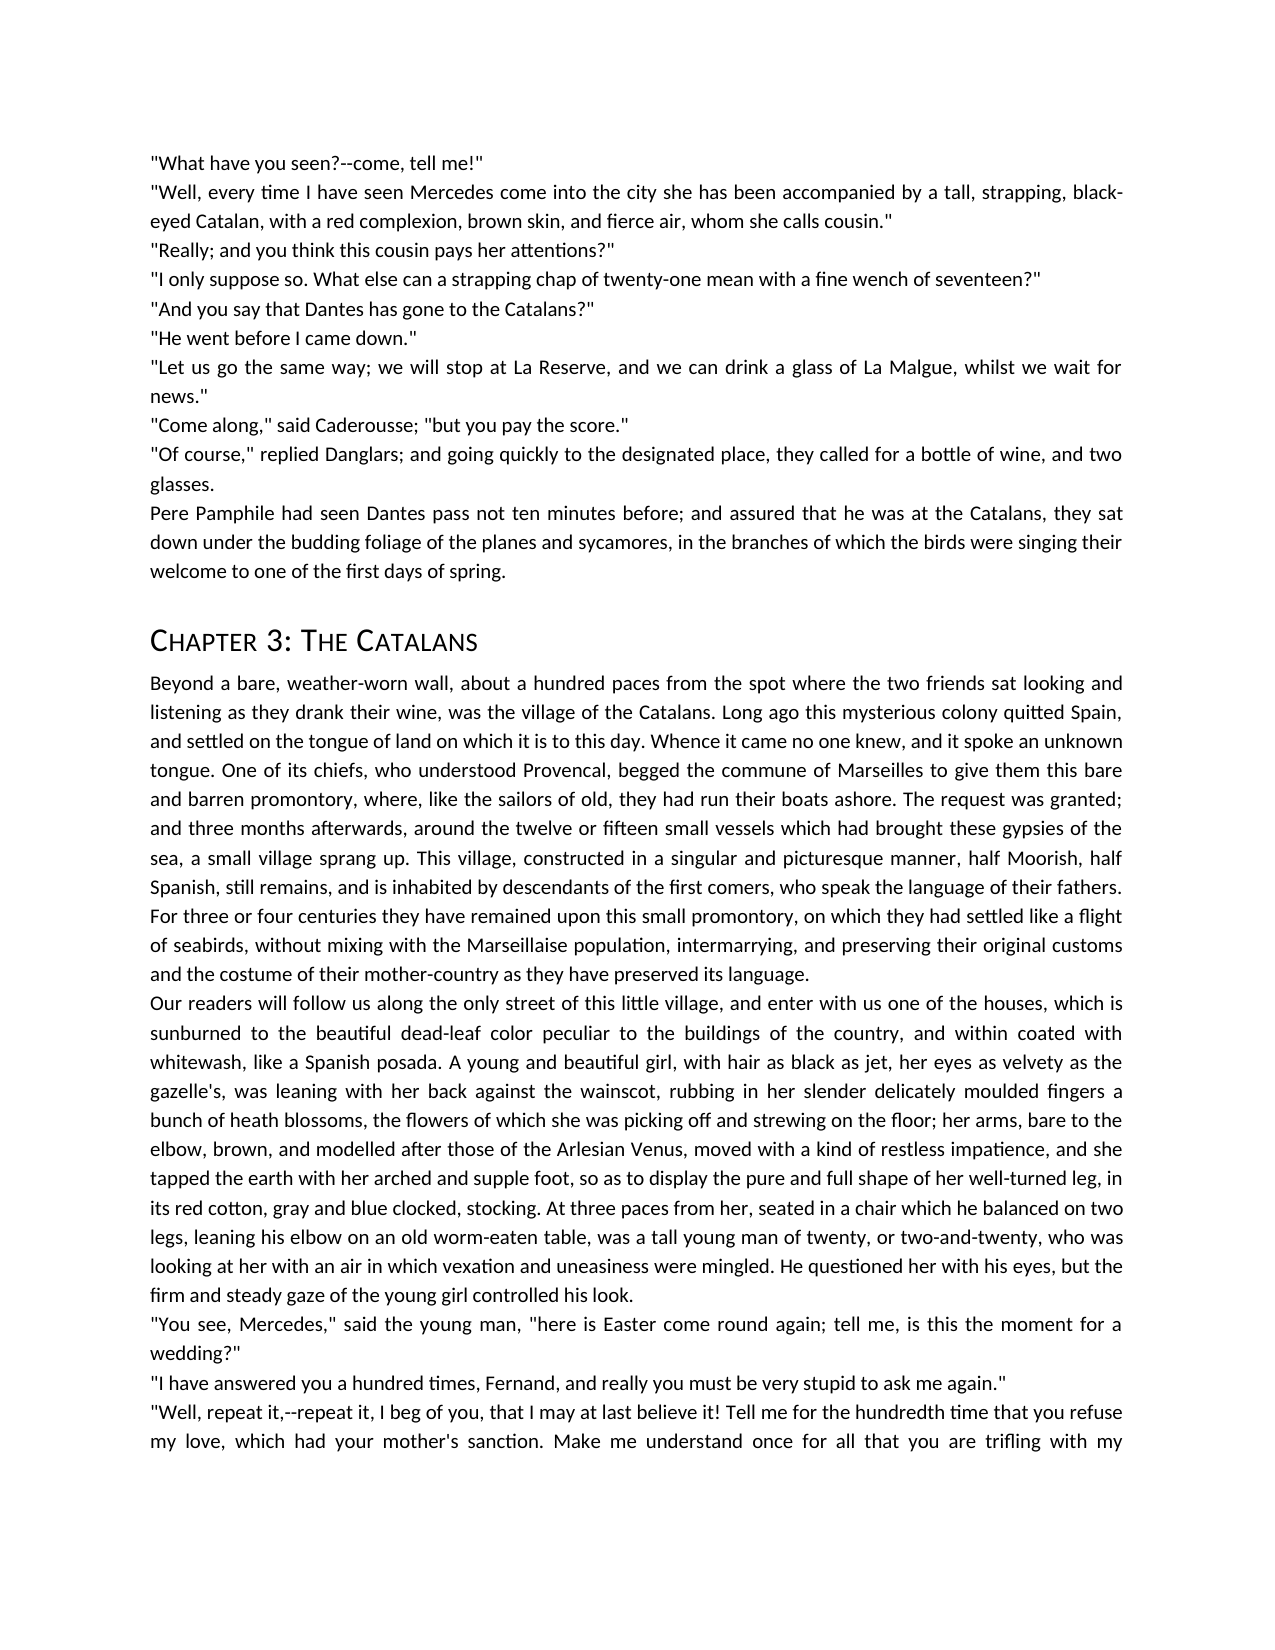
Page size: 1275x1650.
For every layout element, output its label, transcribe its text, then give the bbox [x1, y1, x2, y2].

text "Of course," replied Danglars; and going quickly to the designated place, they called for a bottle of wine, and two glasses. [150, 442, 1125, 496]
text "Really; and you think this cousin pays her attentions?" [150, 237, 1125, 263]
text Our readers will follow us along the only street of this little village, and enter with us one of the houses, which is sunburned to the beautiful dead-leaf color peculiar to the buildings of the country, and within coated with whitewash, like a Spanish posada. A young and beautiful girl, with hair as black as jet, her eyes as velvety as the gazelle's, was leaning with her back against the wainscot, rubbing in her slender delicately moulded fingers a bunch of heath blossoms, the flowers of which she was picking off and strewing on the floor; her arms, bare to the elbow, brown, and modelled after those of the Arlesian Venus, moved with a kind of restless impatience, and she tapped the earth with her arched and supple foot, so as to display the pure and full shape of her well-turned leg, in its red cotton, gray and blue clocked, stocking. At three paces from her, seated in a chair which he balanced on two legs, leaning his elbow on an old worm-eaten table, was a tall young man of twenty, or two-and-twenty, who was looking at her with an air in which vexation and uneasiness were mingled. He questioned her with his eyes, but the firm and steady gaze of the young girl controlled his look. [150, 991, 1125, 1308]
subtitle Chapter 3: The Catalans [150, 619, 1125, 659]
text "What have you seen?--come, tell me!" [150, 150, 1125, 175]
text "I only suppose so. What else can a strapping chap of twenty-one mean with a fine wench of seventeen?" [150, 267, 1125, 292]
text Beyond a bare, weather-worn wall, about a hundred paces from the spot where the two friends sat looking and listening as they drank their wine, was the village of the Catalans. Long ago this mysterious colony quitted Spain, and settled on the tongue of land on which it is to this day. Whence it came no one knew, and it spoke an unknown tongue. One of its chiefs, who understood Provencal, begged the commune of Marseilles to give them this bare and barren promontory, where, like the sailors of old, they had run their boats ashore. The request was granted; and three months afterwards, around the twelve or fifteen small vessels which had brought these gypsies of the sea, a small village sprang up. This village, constructed in a singular and picturesque manner, half Moorish, half Spanish, still remains, and is inhabited by descendants of the first comers, who speak the language of their fathers. For three or four centuries they have remained upon this small promontory, on which they had settled like a flight of seabirds, without mixing with the Marseillaise population, intermarrying, and preserving their original customs and the costume of their mother-country as they have preserved its language. [150, 670, 1125, 987]
text "You see, Mercedes," said the young man, "here is Easter come round again; tell me, is this the moment for a wedding?" [150, 1311, 1125, 1366]
text "Well, every time I have seen Mercedes come into the city she has been accompanied by a tall, strapping, black-eyed Catalan, with a red complexion, brown skin, and fierce air, whom she calls cousin." [150, 179, 1125, 234]
text "Come along," said Caderousse; "but you pay the score." [150, 412, 1125, 438]
text "I have answered you a hundred times, Fernand, and really you must be very stupid to ask me again." [150, 1370, 1125, 1395]
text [150, 1399, 1125, 1453]
text "And you say that Dantes has gone to the Catalans?" [150, 296, 1125, 321]
text "Let us go the same way; we will stop at La Reserve, and we can drink a glass of La Malgue, whilst we wait for news." [150, 354, 1125, 409]
text "He went before I came down." [150, 325, 1125, 350]
text Pere Pamphile had seen Dantes pass not ten minutes before; and assured that he was at the Catalans, they sat down under the budding foliage of the planes and sycamores, in the branches of which the birds were singing their welcome to one of the first days of spring. [150, 500, 1125, 584]
